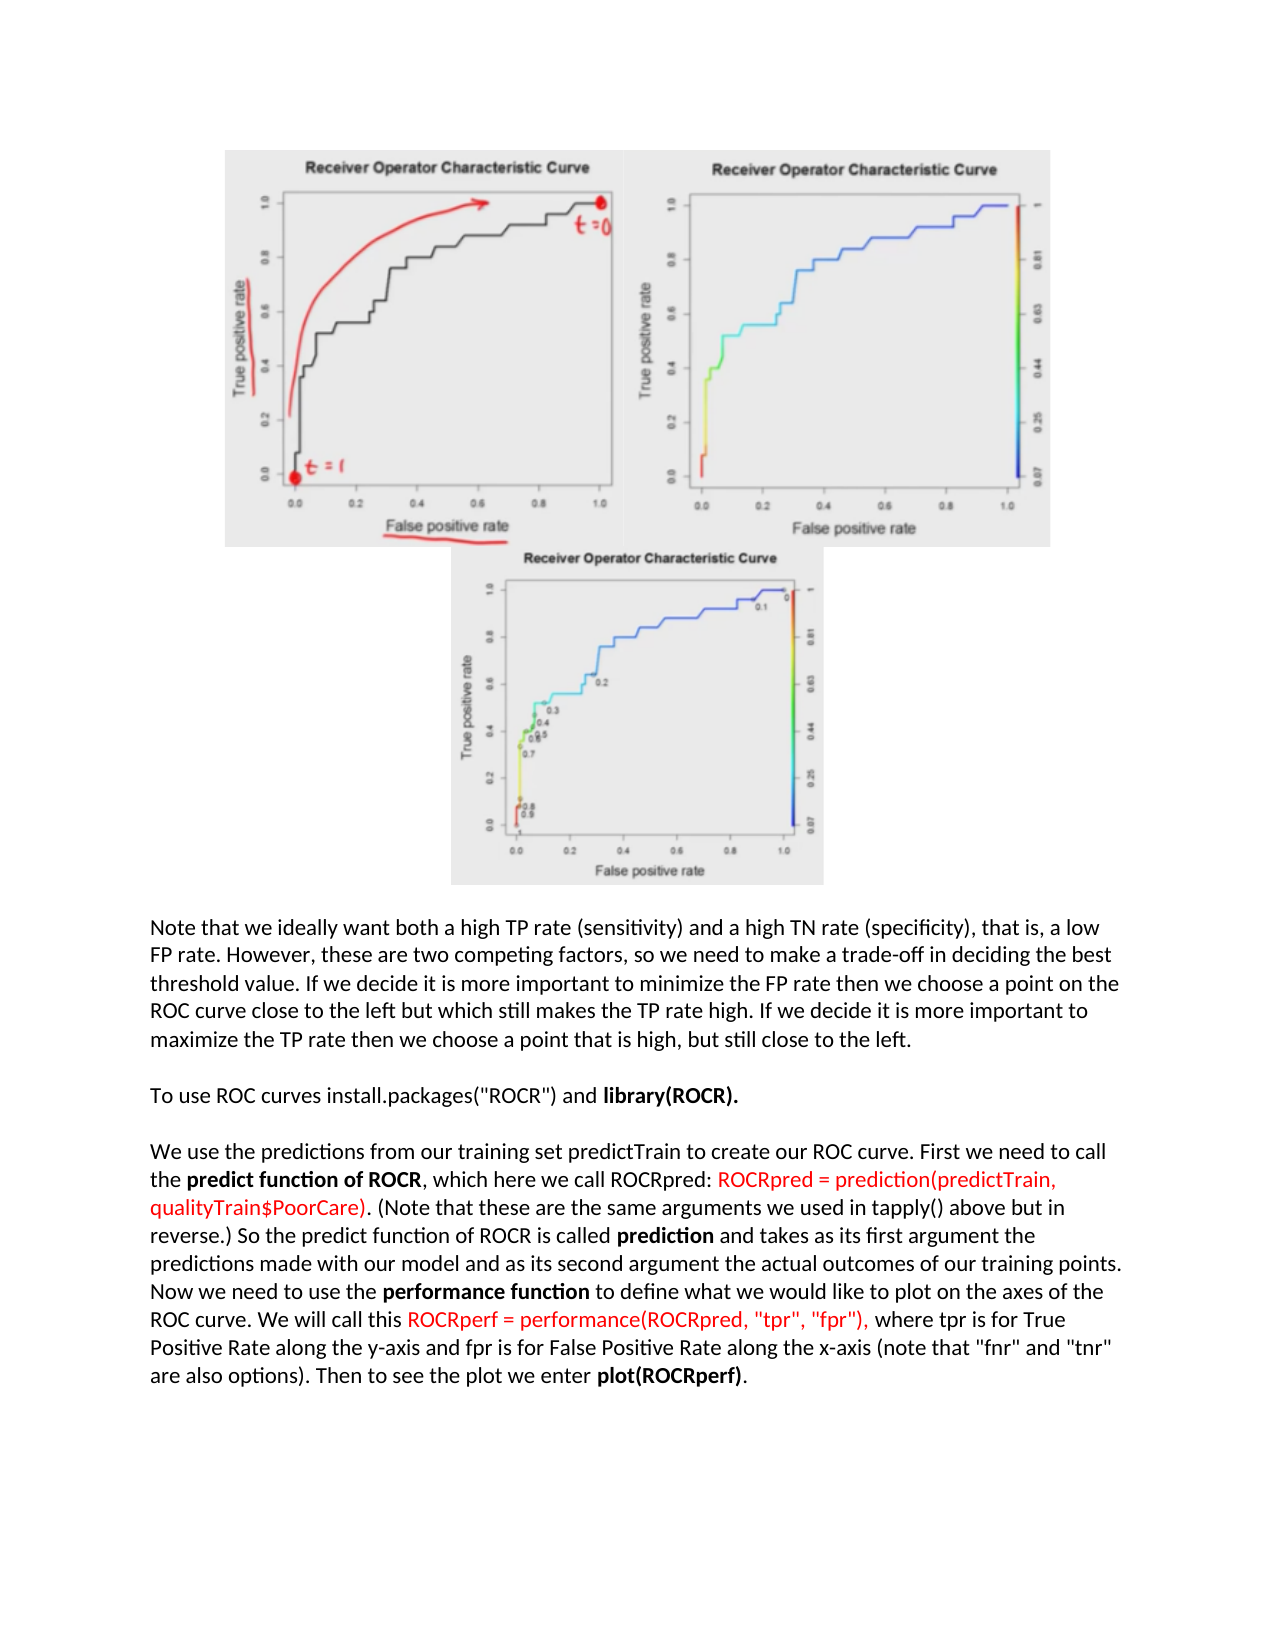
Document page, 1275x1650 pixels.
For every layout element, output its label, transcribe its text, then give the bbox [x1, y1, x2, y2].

text To use ROC curves install.packages("ROCR") and library(ROCR). [150, 1081, 1125, 1109]
text We use the predictions from our training set predictTrain to create our ROC curve. First we need to call the predict function of ROCR, which here we call ROCRpred: ROCRpred = prediction(predictTrain, qualityTrain$PoorCare). (Note that these are the same arguments we used in tapply() above but in reverse.) So the predict function of ROCR is called prediction and takes as its first argument the predictions made with our model and as its second argument the actual outcomes of our training points. Now we need to use the performance function to define what we would like to plot on the axes of the ROC curve. We will call this ROCRperf = performance(ROCRpred, "tpr", "fpr"), where tpr is for True Positive Rate along the y-axis and fpr is for False Positive Rate along the x-axis (note that "fnr" and "tnr" are also options). Then to see the plot we enter plot(ROCRperf). [150, 1137, 1125, 1389]
text Note that we ideally want both a high TP rate (sensitivity) and a high TN rate (specificity), that is, a low FP rate. However, these are two competing factors, so we need to make a trade-off in deciding the best threshold value. If we decide it is more important to minimize the FP rate then we choose a point on the ROC curve close to the left but which still makes the TP rate high. If we decide it is more important to maximize the TP rate then we choose a point that is high, but still close to the left. [150, 913, 1125, 1053]
picture [224, 150, 1051, 885]
